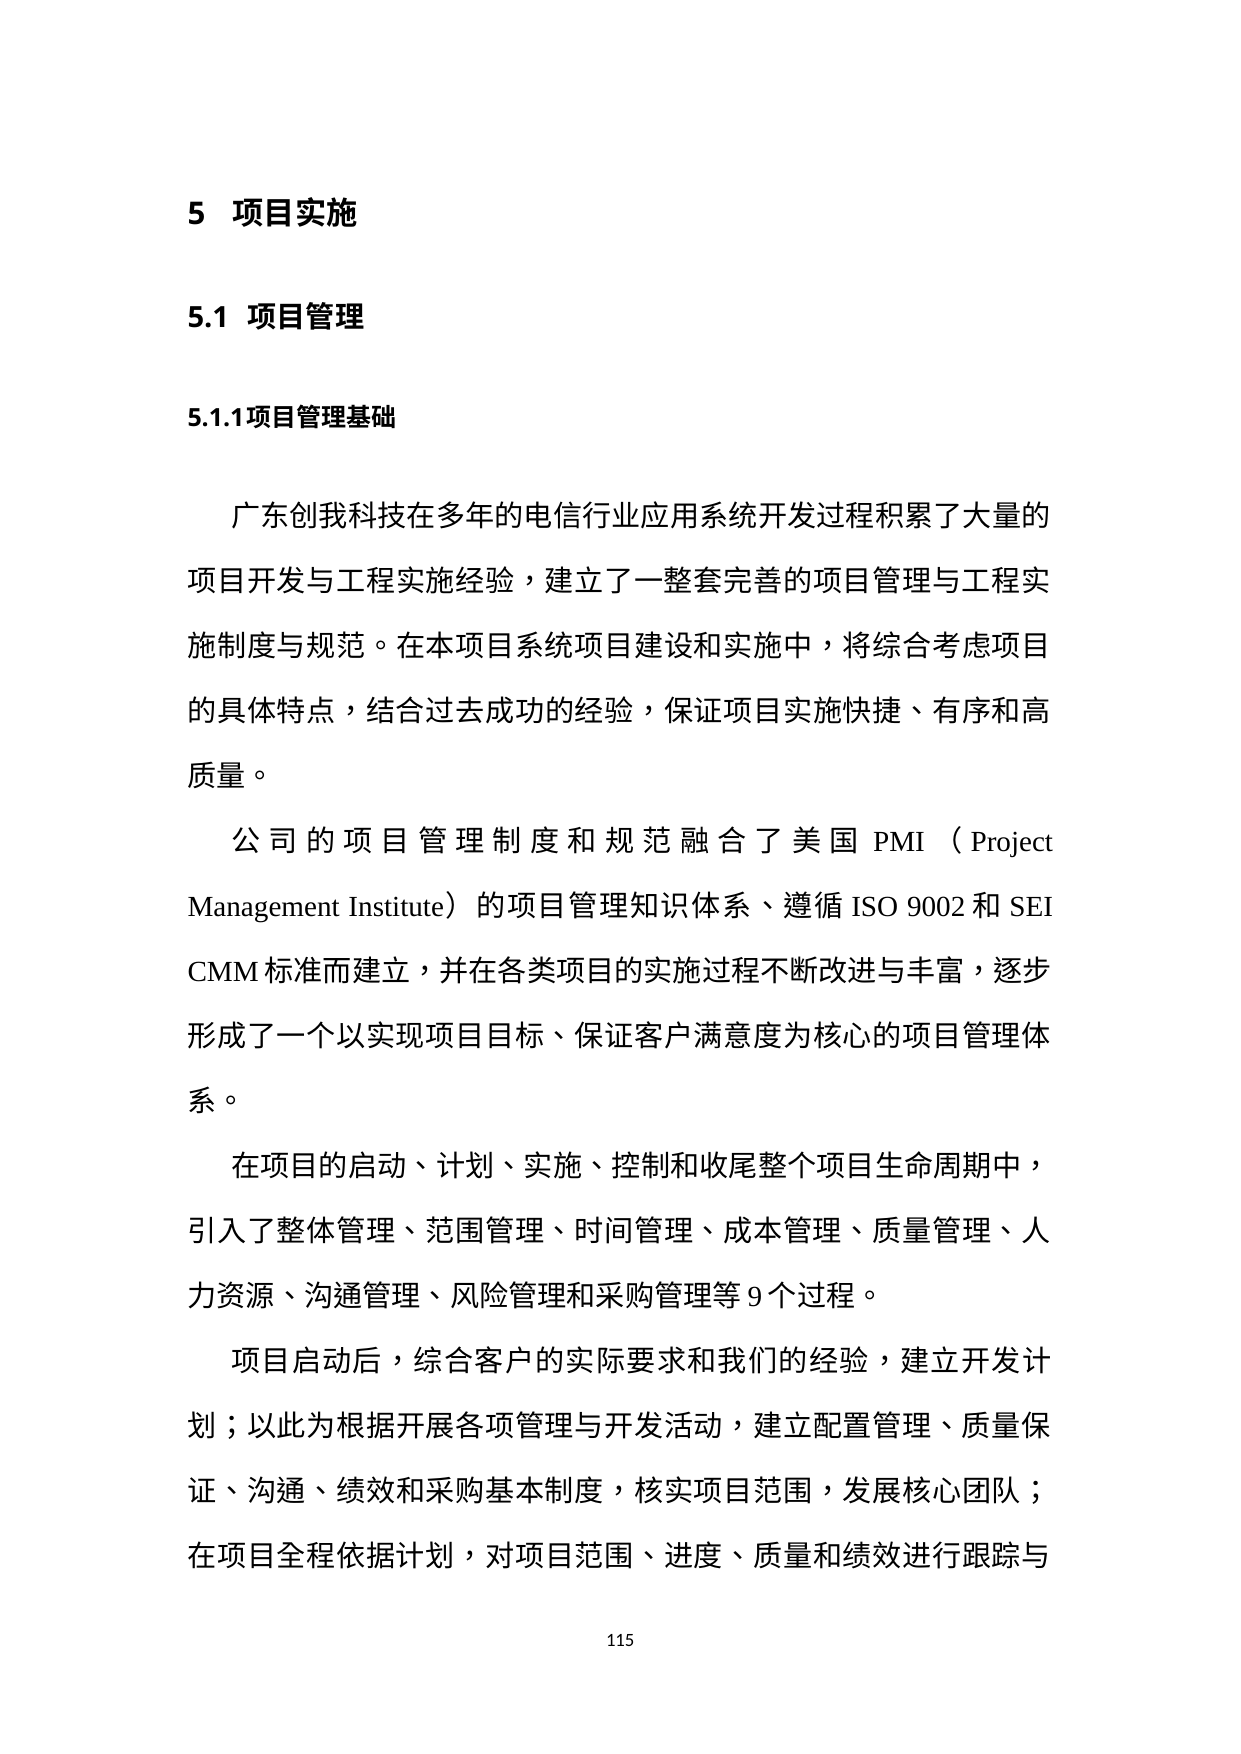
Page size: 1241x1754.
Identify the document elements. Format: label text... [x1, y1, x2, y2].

text 广东创我科技在多年的电信行业应用系统开发过程积累了大量的项目开发与工程实施经验，建立了一整套完善的项目管理与工程实施制度与规范。在本项目系统项目建设和实施中，将综合考虑项目的具体特点，结合过去成功的经验，保证项目实施快捷、有序和高质量。 [187, 483, 1053, 808]
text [187, 1328, 1053, 1588]
text 在项目的启动、计划、实施、控制和收尾整个项目生命周期中，引入了整体管理、范围管理、时间管理、成本管理、质量管理、人力资源、沟通管理、风险管理和采购管理等9个过程。 [187, 1133, 1053, 1328]
subtitle 项目管理基础 [187, 384, 1053, 449]
subtitle 项目实施 [187, 178, 1053, 243]
text 公司的项目管理制度和规范融合了美国PMI（Project Management Institute）的项目管理知识体系、遵循ISO 9002和SEI CMM标准而建立，并在各类项目的实施过程不断改进与丰富，逐步形成了一个以实现项目目标、保证客户满意度为核心的项目管理体系。 [187, 808, 1053, 1133]
subtitle 项目管理 [187, 282, 1053, 347]
